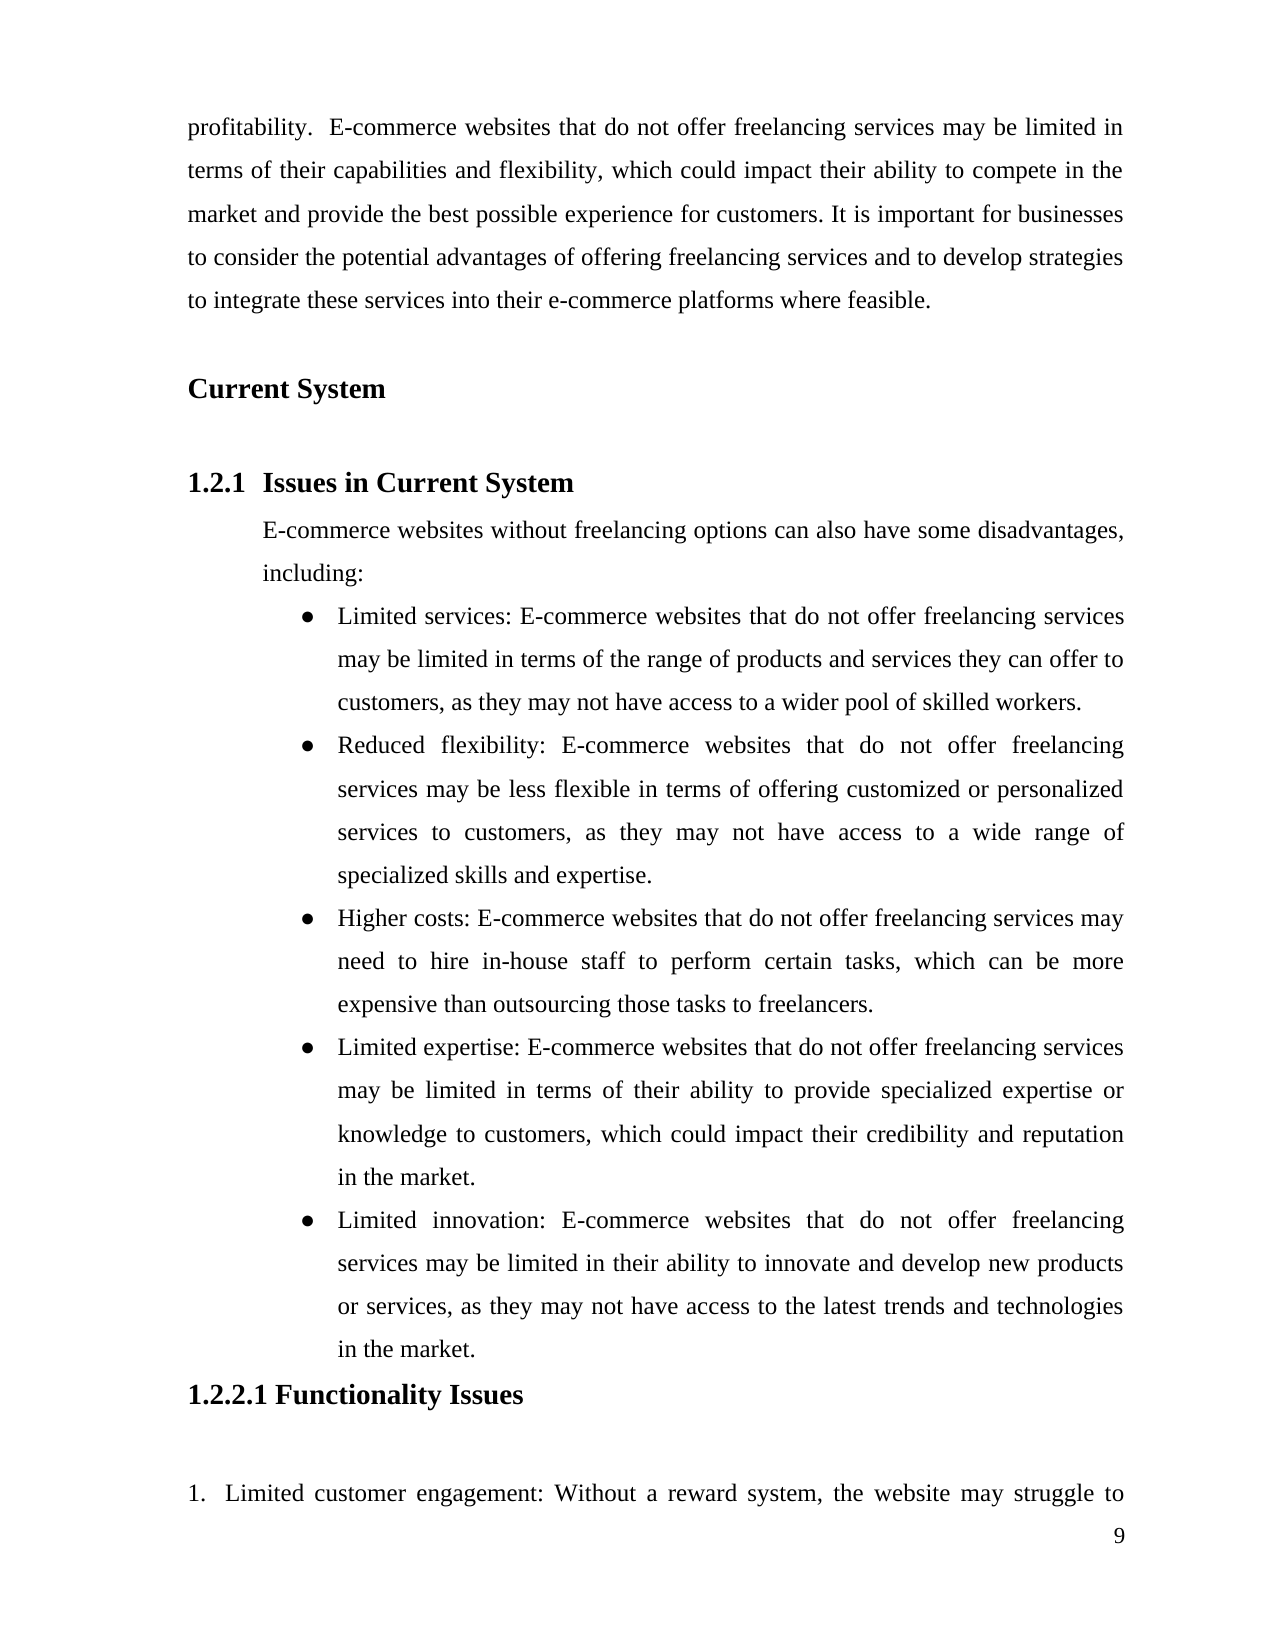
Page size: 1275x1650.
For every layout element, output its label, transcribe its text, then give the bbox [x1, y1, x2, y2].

text E-commerce websites without freelancing options can also have some disadvantages, including: [262, 515, 1125, 587]
list Limited expertise: E-commerce websites that do not offer freelancing services may be limited in terms of their ability to provide specialized expertise or knowledge to customers, which could impact their credibility and reputation in the market. [300, 1032, 1125, 1191]
list Limited innovation: E-commerce websites that do not offer freelancing services may be limited in their ability to innovate and develop new products or services, as they may not have access to the latest trends and technologies in the market. [300, 1205, 1125, 1363]
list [187, 1478, 1125, 1507]
list Reduced flexibility: E-commerce websites that do not offer freelancing services may be less flexible in terms of offering customized or personalized services to customers, as they may not have access to a wide range of specialized skills and expertise. [300, 731, 1125, 889]
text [187, 112, 1125, 314]
text 1.2.2.1 Functionality Issues [187, 1377, 1125, 1411]
list Higher costs: E-commerce websites that do not offer freelancing services may need to hire in-house staff to perform certain tasks, which can be more expensive than outsourcing those tasks to freelancers. [300, 903, 1125, 1018]
list Issues in Current System [187, 465, 1125, 498]
list Limited services: E-commerce websites that do not offer freelancing services may be limited in terms of the range of products and services they can offer to customers, as they may not have access to a wider pool of skilled workers. [300, 601, 1125, 716]
text Current System [187, 371, 1125, 405]
